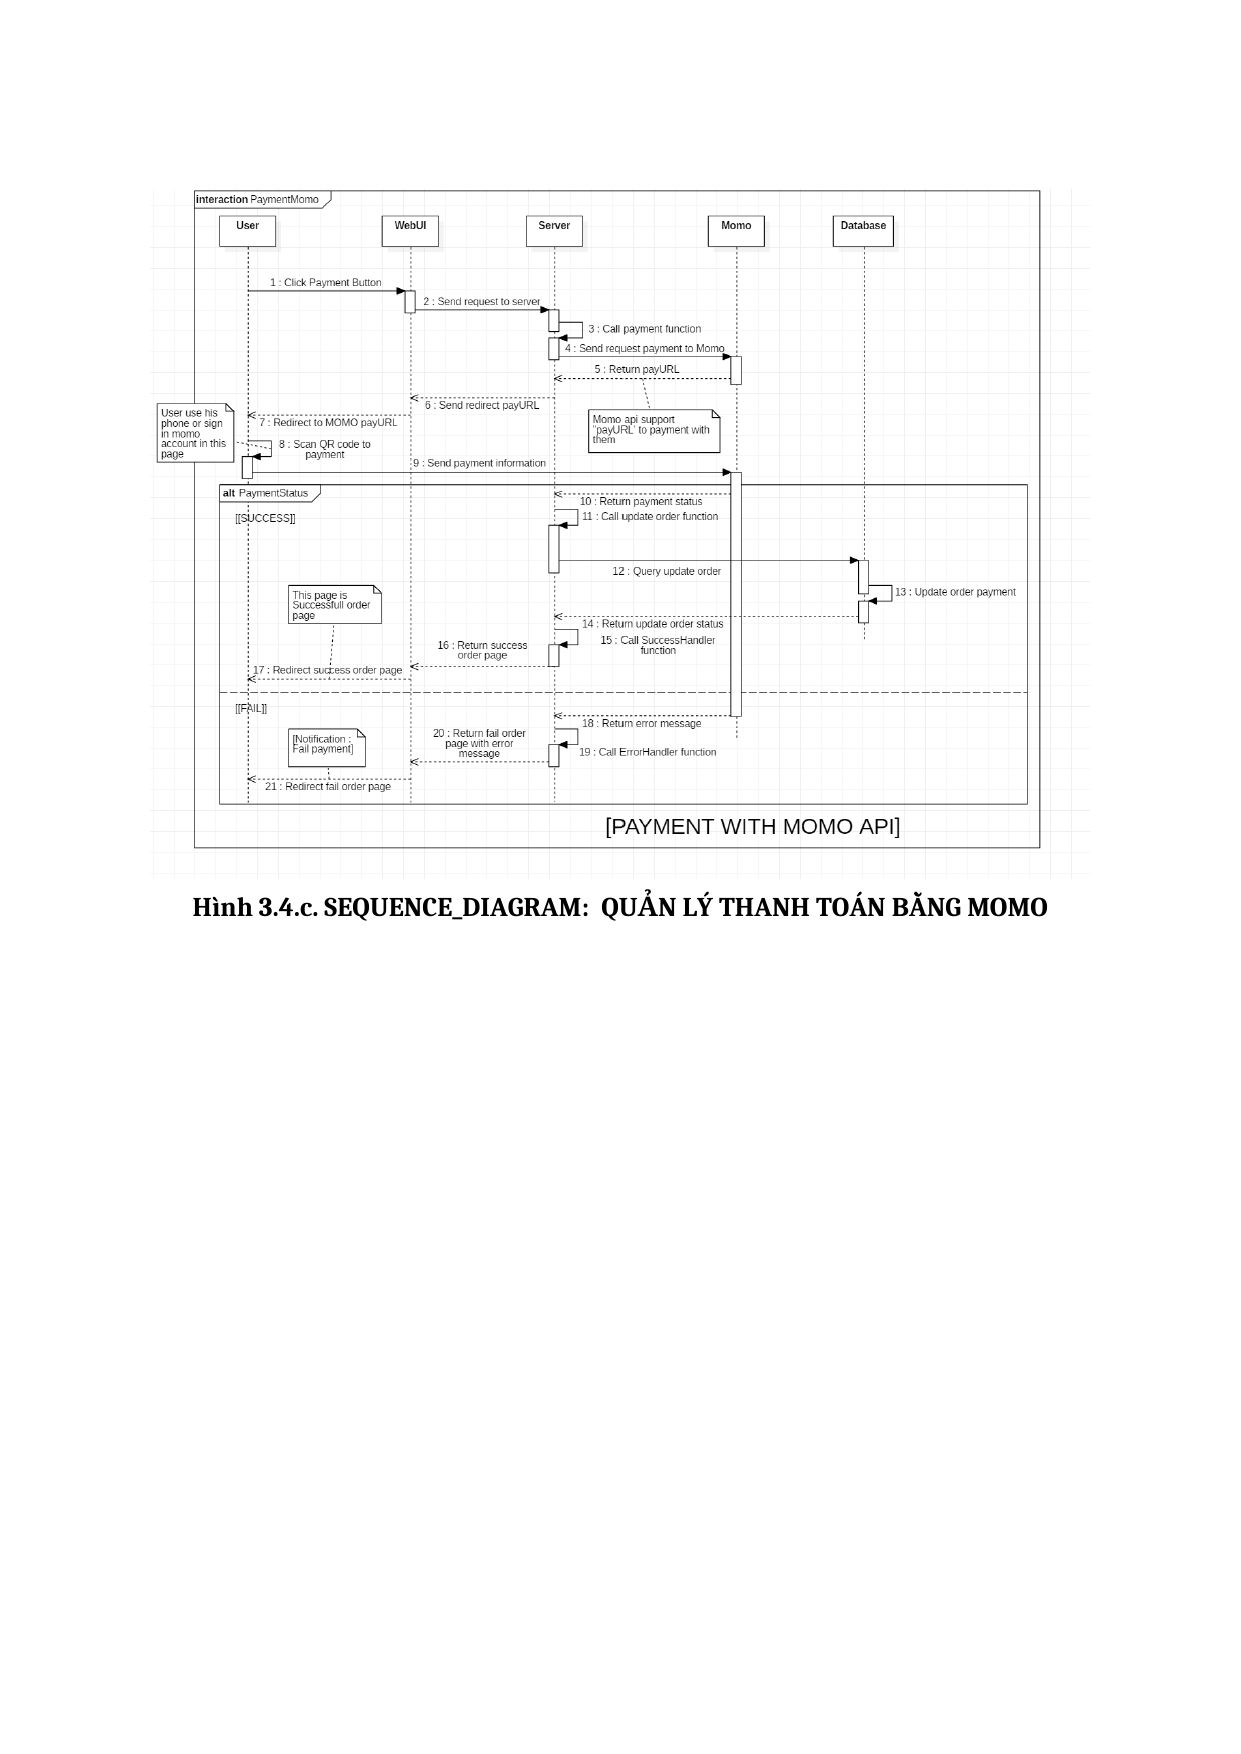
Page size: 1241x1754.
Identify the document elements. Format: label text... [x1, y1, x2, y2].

text Hình 3.4.c. SEQUENCE_DIAGRAM: QUẢN LÝ THANH TOÁN BẰNG MOMO [150, 892, 1090, 923]
picture [150, 189, 1091, 879]
